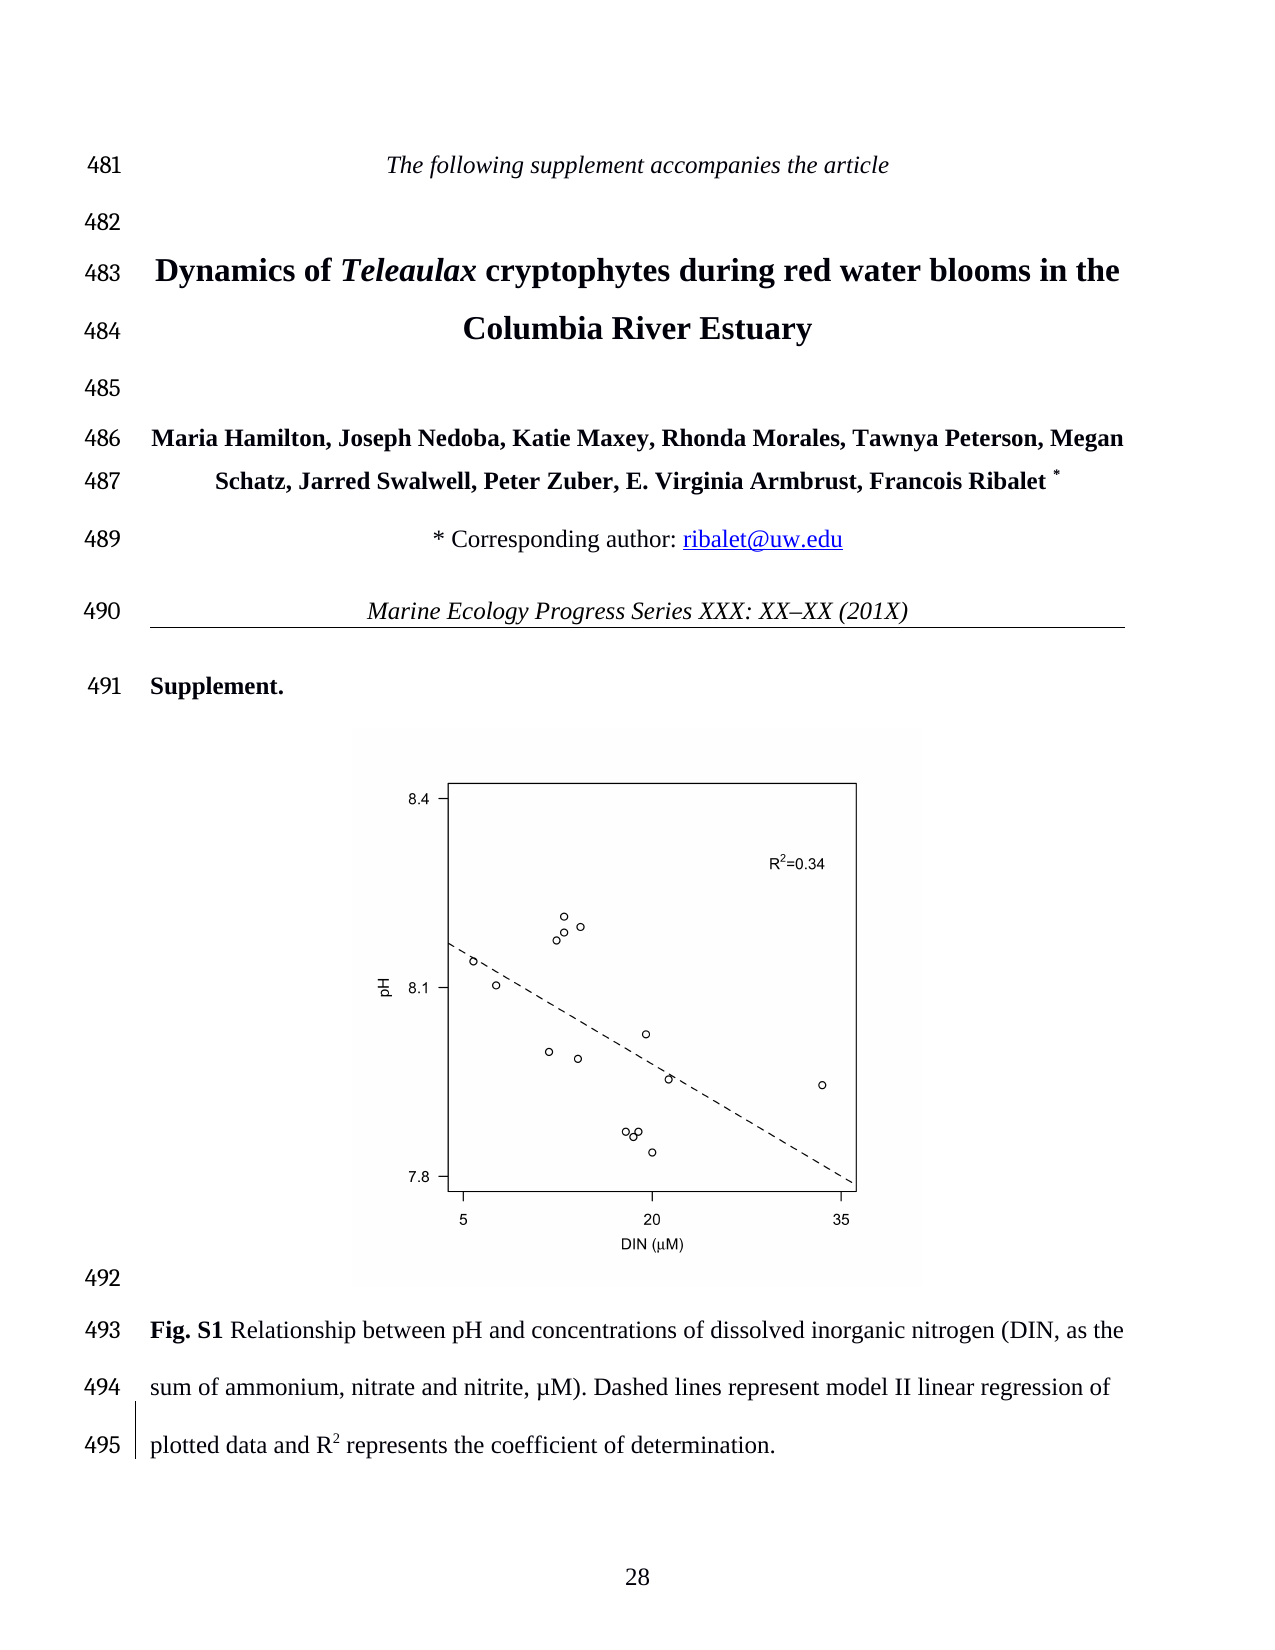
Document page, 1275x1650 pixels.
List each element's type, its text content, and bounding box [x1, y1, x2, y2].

text The following supplement accompanies the article [150, 150, 1125, 179]
text Fig. S1 Relationship between pH and concentrations of dissolved inorganic nitrogen (DIN, as the sum of ammonium, nitrate and nitrite, µM). Dashed lines represent model II linear regression of plotted data and R2 represents the coefficient of determination. [150, 1315, 1125, 1459]
text Supplement. [150, 671, 1125, 700]
text Dynamics of Teleaulax cryptophytes during red water blooms in the Columbia River Estuary [150, 251, 1125, 346]
text Marine Ecology Progress Series XXX: XX–XX (201X) [150, 596, 1125, 627]
picture [351, 728, 924, 1287]
text * Corresponding author: ribalet@uw.edu [150, 524, 1125, 552]
text Maria Hamilton, Joseph Nedoba, Katie Maxey, Rhonda Morales, Tawnya Peterson, Megan Schatz, Jarred Swalwell, Peter Zuber, E. Virginia Armbrust, Francois Ribalet * [150, 423, 1125, 495]
